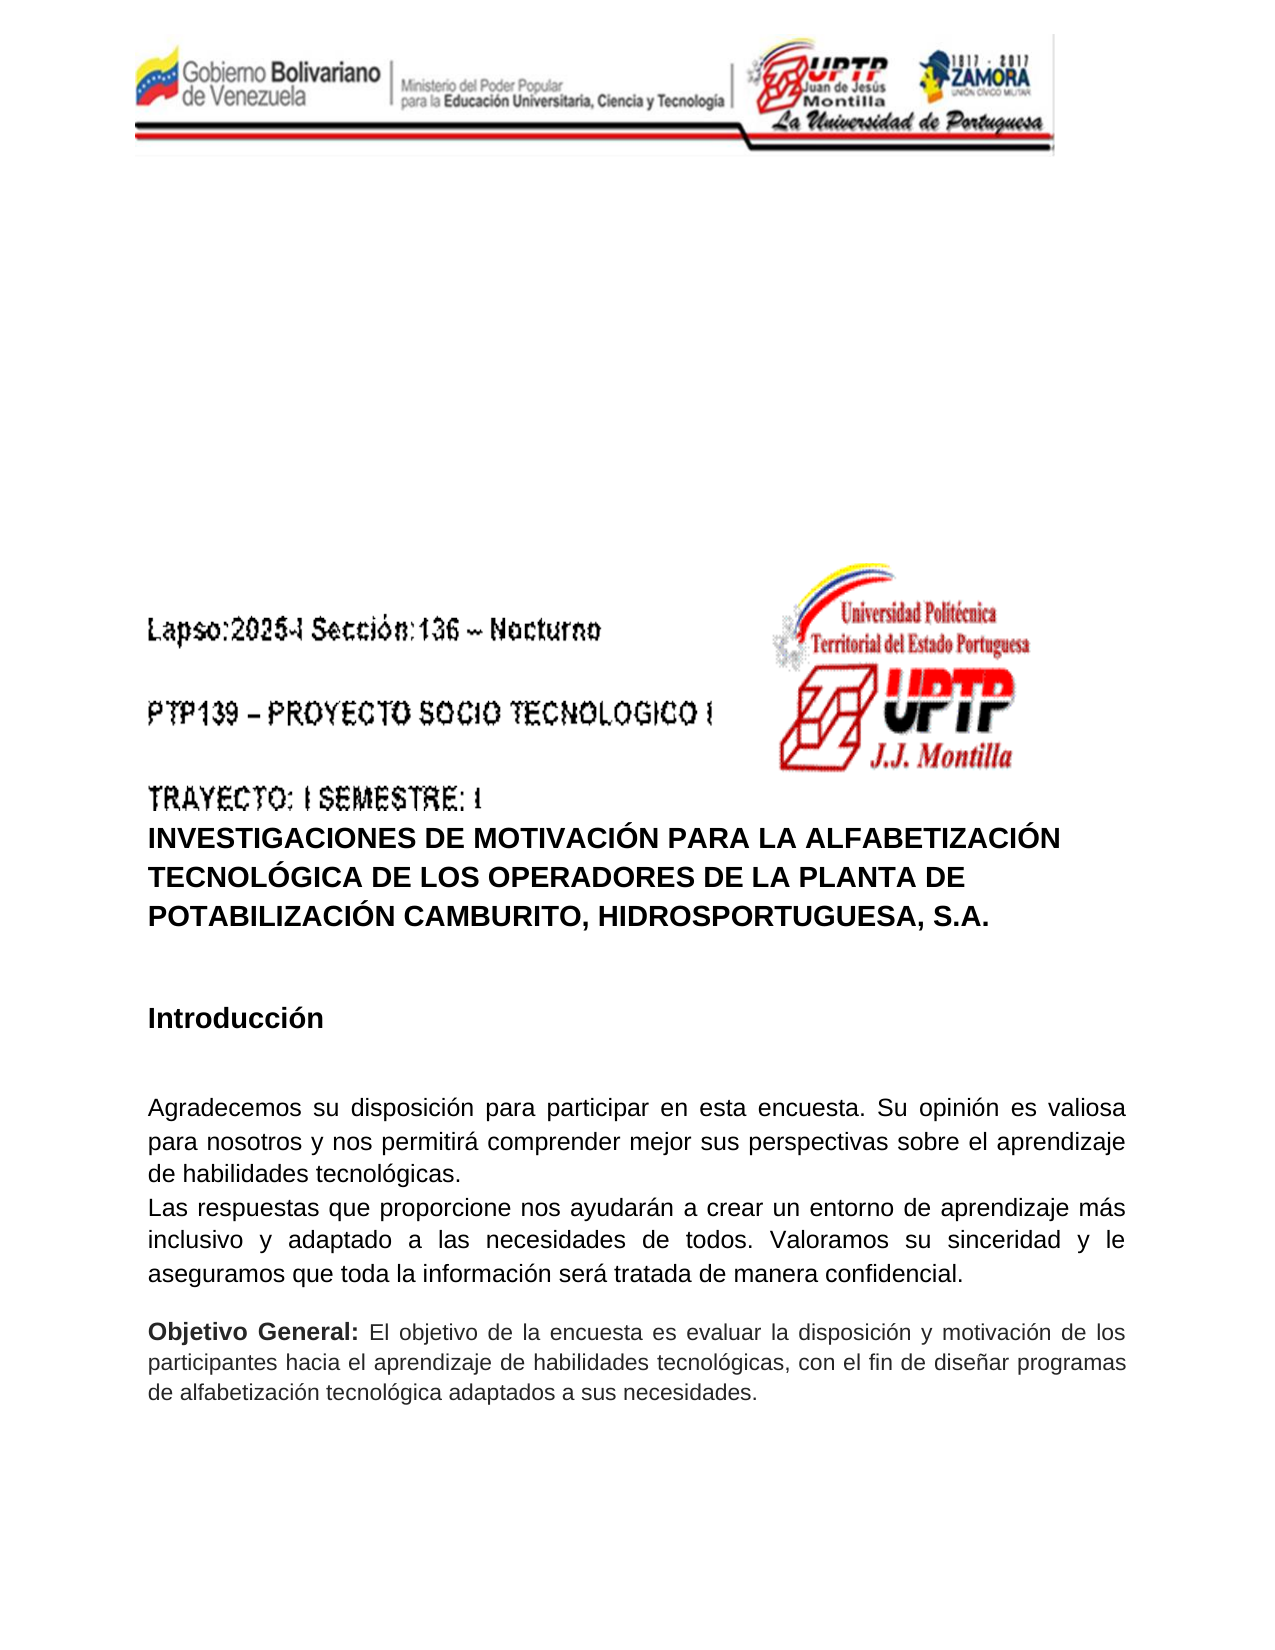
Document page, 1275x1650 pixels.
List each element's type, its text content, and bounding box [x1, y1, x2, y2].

text Introducción [148, 1001, 1127, 1035]
text Objetivo General: El objetivo de la encuesta es evaluar la disposición y motivación de los participantes hacia el aprendizaje de habilidades tecnológicas, con el fin de diseñar programas de alfabetización tecnológica adaptados a sus necesidades. [148, 1376, 1127, 1406]
text Agradecemos su disposición para participar en esta encuesta. Su opinión es valiosa para nosotros y nos permitirá comprender mejor sus perspectivas sobre el aprendizaje de habilidades tecnológicas. [148, 1093, 1127, 1188]
text Las respuestas que proporcione nos ayudarán a crear un entorno de aprendizaje más inclusivo y adaptado a las necesidades de todos. Valoramos su sinceridad y le aseguramos que toda la información será tratada de manera confidencial. [148, 1192, 1127, 1287]
text INVESTIGACIONES DE MOTIVACIÓN PARA LA ALFABETIZACIÓN TECNOLÓGICA DE LOS OPERADORES DE LA PLANTA DE POTABILIZACIÓN CAMBURITO, HIDROSPORTUGUESA, S.A. [148, 821, 1127, 932]
picture [135, 34, 1056, 158]
picture [147, 563, 1034, 811]
